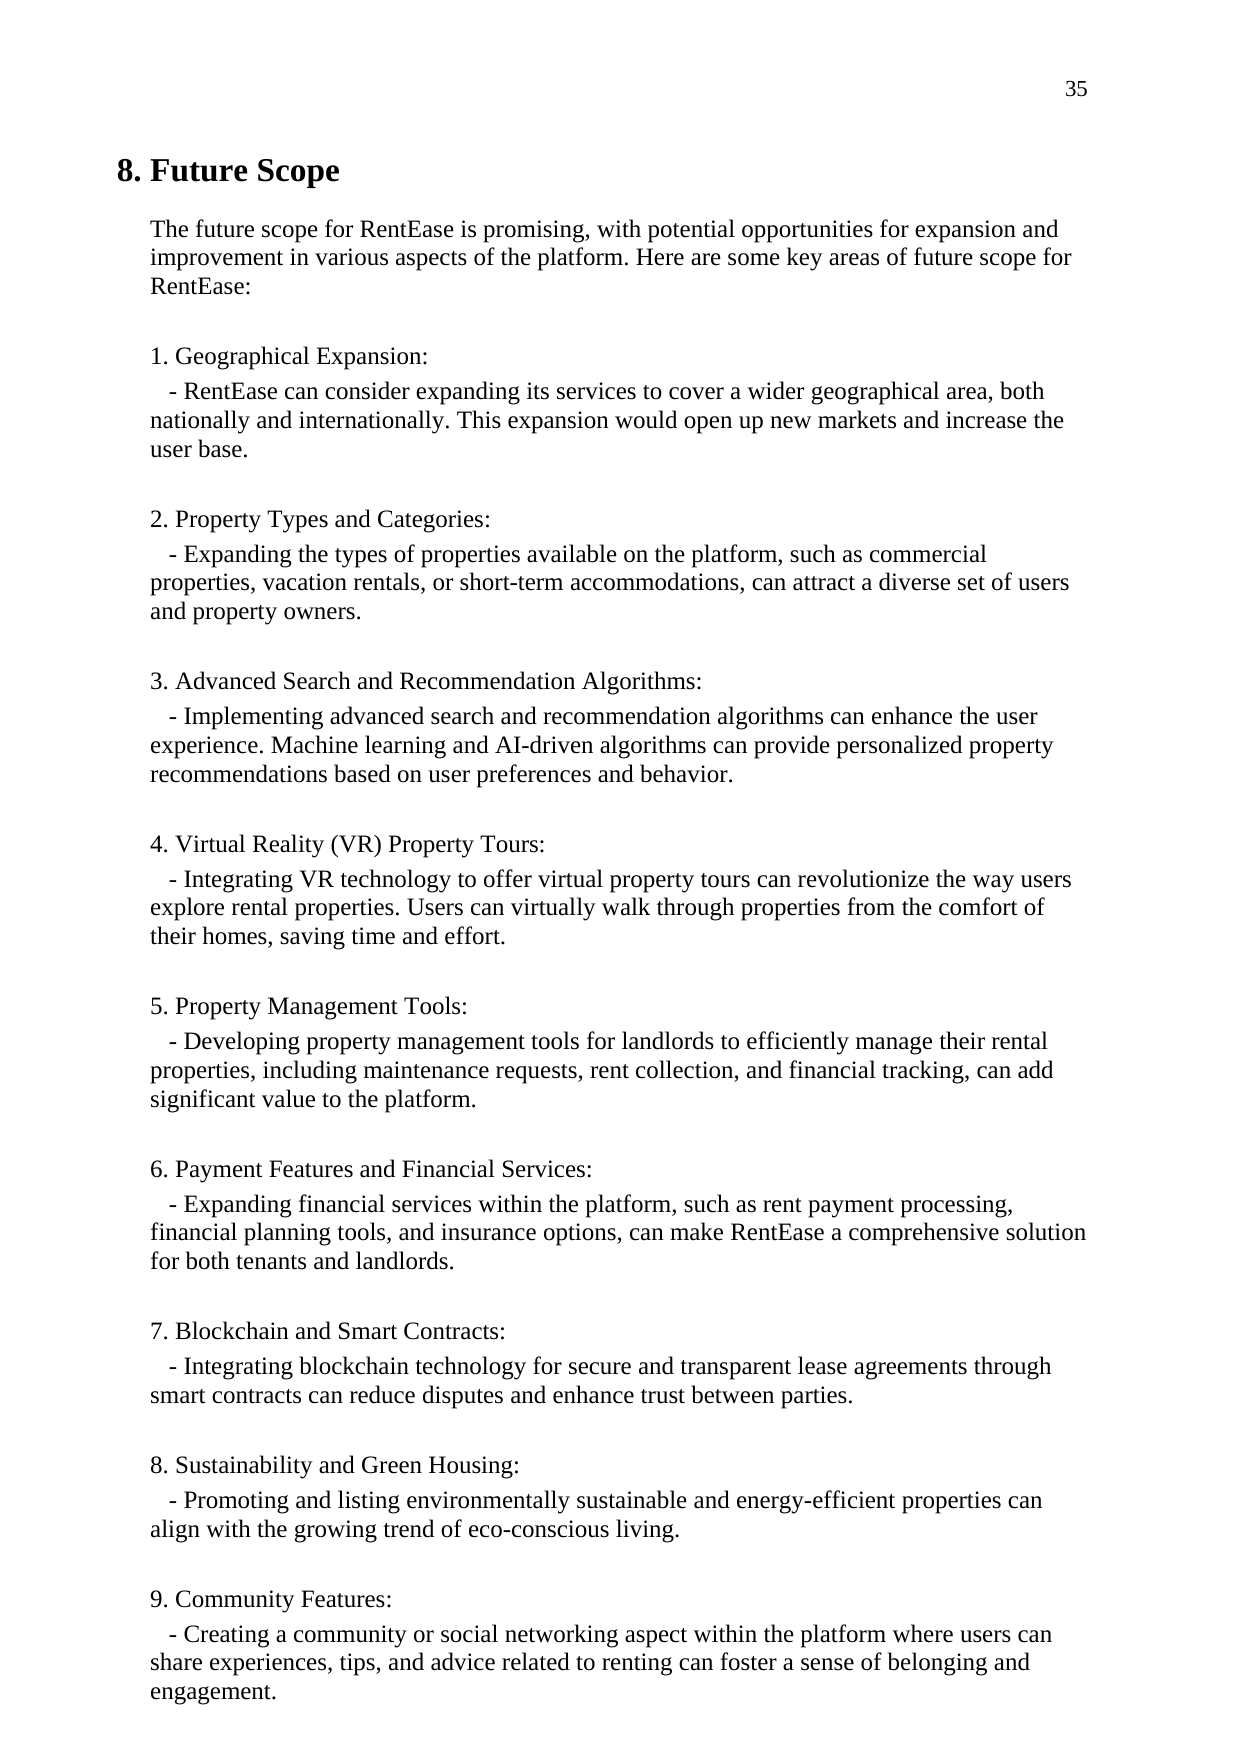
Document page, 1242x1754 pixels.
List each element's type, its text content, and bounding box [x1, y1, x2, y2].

list - Developing property management tools for landlords to efficiently manage their rental properties, including maintenance requests, rent collection, and financial tracking, can add significant value to the platform. [150, 1026, 1090, 1112]
list - Expanding the types of properties available on the platform, such as commercial properties, vacation rentals, or short-term accommodations, can attract a diverse set of users and property owners. [150, 539, 1090, 625]
list - Integrating VR technology to offer virtual property tours can revolutionize the way users explore rental properties. Users can virtually walk through properties from the comfort of their homes, saving time and effort. [150, 864, 1090, 950]
list 2. Property Types and Categories: [150, 504, 1090, 532]
list 4. Virtual Reality (VR) Property Tours: [150, 829, 1090, 857]
list - Creating a community or social networking aspect within the platform where users can share experiences, tips, and advice related to renting can foster a sense of belonging and engagement. [150, 1619, 1090, 1705]
list Future Scope [117, 150, 1090, 188]
list 3. Advanced Search and Recommendation Algorithms: [150, 666, 1090, 695]
list 6. Payment Features and Financial Services: [150, 1154, 1090, 1182]
list - Integrating blockchain technology for secure and transparent lease agreements through smart contracts can reduce disputes and enhance trust between parties. [150, 1351, 1090, 1409]
list - Promoting and listing environmentally sustainable and energy-efficient properties can align with the growing trend of eco-conscious living. [150, 1485, 1090, 1542]
list 8. Sustainability and Green Housing: [150, 1450, 1090, 1479]
list The future scope for RentEase is promising, with potential opportunities for expansion and improvement in various aspects of the platform. Here are some key areas of future scope for RentEase: [150, 214, 1090, 300]
list 9. Community Features: [150, 1584, 1090, 1612]
list - Expanding financial services within the platform, such as rent payment processing, financial planning tools, and insurance options, can make RentEase a comprehensive solution for both tenants and landlords. [150, 1189, 1090, 1275]
list - Implementing advanced search and recommendation algorithms can enhance the user experience. Machine learning and AI-driven algorithms can provide personalized property recommendations based on user preferences and behavior. [150, 701, 1090, 787]
list 5. Property Management Tools: [150, 991, 1090, 1020]
list - RentEase can consider expanding its services to cover a wider geographical area, both nationally and internationally. This expansion would open up new markets and increase the user base. [150, 376, 1090, 462]
list 7. Blockchain and Smart Contracts: [150, 1316, 1090, 1345]
list 1. Geographical Expansion: [150, 341, 1090, 370]
